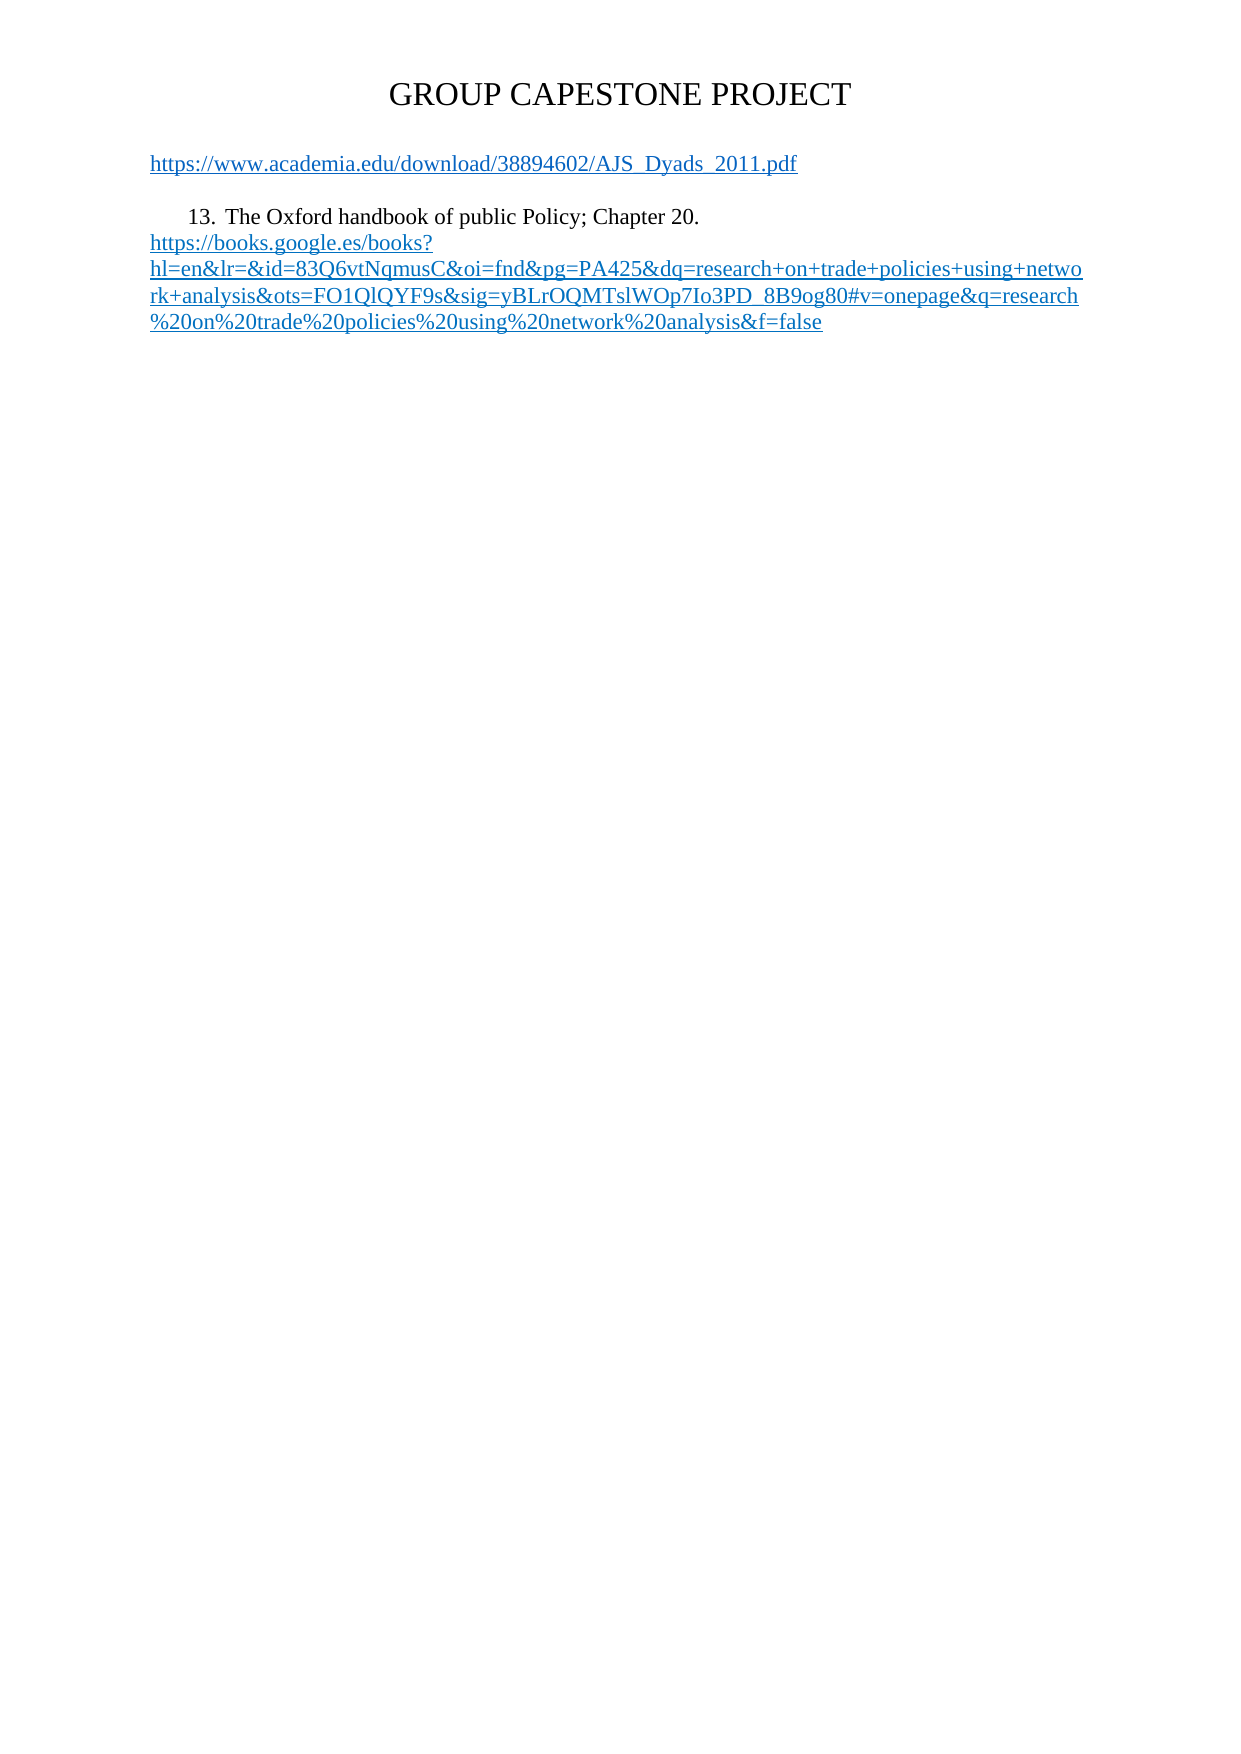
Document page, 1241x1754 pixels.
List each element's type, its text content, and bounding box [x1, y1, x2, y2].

text https://books.google.es/books?hl=en&lr=&id=83Q6vtNqmusC&oi=fnd&pg=PA425&dq=research+on+trade+policies+using+network+analysis&ots=FO1QlQYF9s&sig=yBLrOQMTslWOp7Io3PD_8B9og80#v=onepage&q=research%20on%20trade%20policies%20using%20network%20analysis&f=false [150, 229, 1090, 334]
text https://www.academia.edu/download/38894602/AJS_Dyads_2011.pdf [150, 150, 1090, 176]
list The Oxford handbook of public Policy; Chapter 20. [187, 203, 1090, 229]
